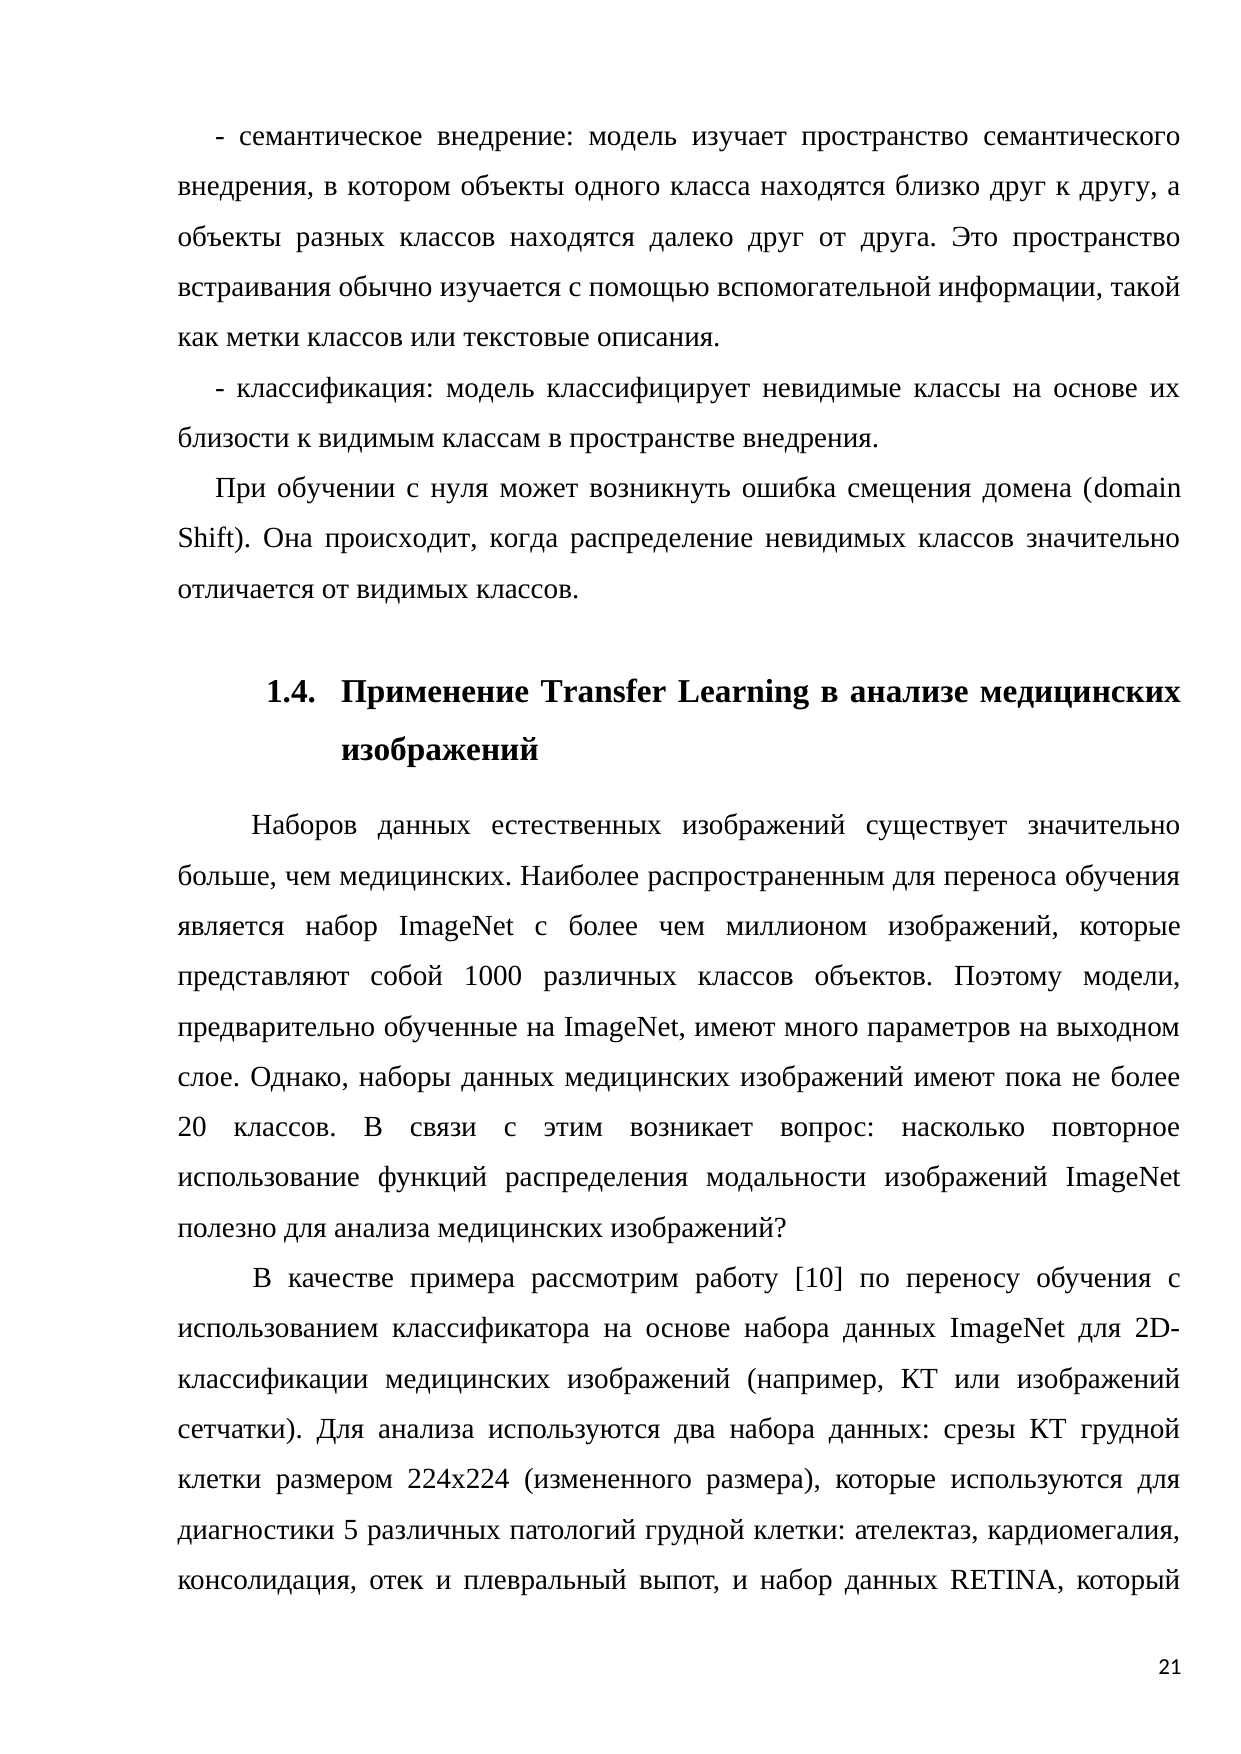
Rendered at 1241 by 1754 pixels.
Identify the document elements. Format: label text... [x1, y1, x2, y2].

text Наборов данных естественных изображений существует значительно больше, чем медицинских. Наиболее распространенным для переноса обучения является набор ImageNet с более чем миллионом изображений, которые представляют собой 1000 различных классов объектов. Поэтому модели, предварительно обученные на ImageNet, имеют много параметров на выходном слое. Однако, наборы данных медицинских изображений имеют пока не более 20 классов. В связи с этим возникает вопрос: насколько повторное использование функций распределения модальности изображений ImageNet полезно для анализа медицинских изображений? [177, 807, 1181, 1243]
text При обучении с нуля может возникнуть ошибка смещения домена (domain Shift). Она происходит, когда распределение невидимых классов значительно отличается от видимых классов. [177, 470, 1181, 604]
list Применение Transfer Learning в анализе медицинских изображений [266, 672, 1181, 767]
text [177, 1260, 1181, 1596]
text - классификация: модель классифицирует невидимые классы на основе их близости к видимым классам в пространстве внедрения. [177, 370, 1181, 453]
text - семантическое внедрение: модель изучает пространство семантического внедрения, в котором объекты одного класса находятся близко друг к другу, а объекты разных классов находятся далеко друг от друга. Это пространство встраивания обычно изучается с помощью вспомогательной информации, такой как метки классов или текстовые описания. [177, 118, 1181, 353]
